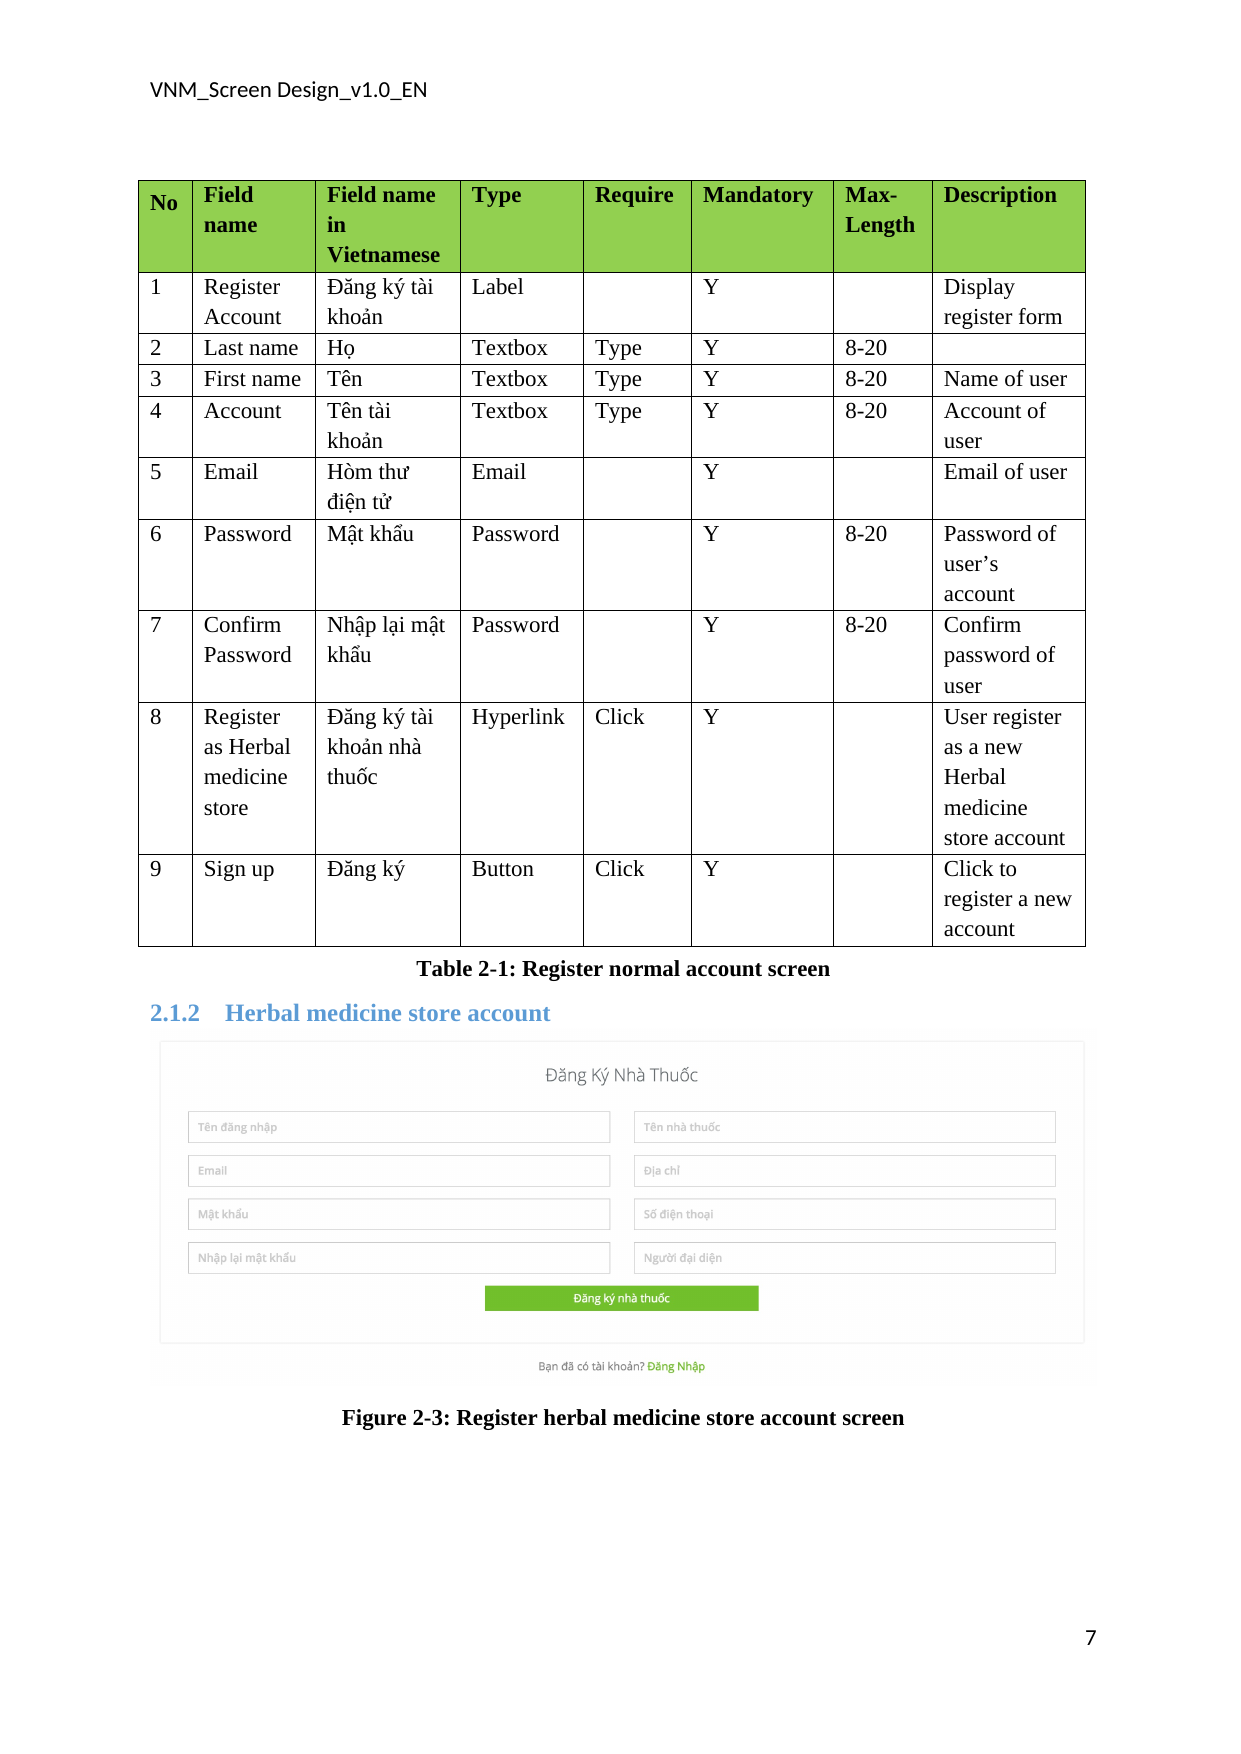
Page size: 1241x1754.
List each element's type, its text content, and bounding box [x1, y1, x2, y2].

table_cell Click [584, 703, 691, 854]
table_cell Confirm password of user [933, 611, 1085, 702]
table_cell Password [461, 520, 583, 610]
table_cell Label [461, 273, 583, 333]
table_cell [834, 855, 932, 946]
table_cell [139, 855, 192, 946]
table_cell Account [193, 397, 315, 457]
table_cell [834, 273, 932, 333]
table_cell Password of user’s account [933, 520, 1085, 610]
table_cell Register Account [193, 273, 315, 333]
table_cell Email of user [933, 458, 1085, 518]
table_cell Textbox [461, 397, 583, 457]
table_cell Mật khẩu [316, 520, 460, 610]
table_cell [584, 520, 691, 610]
table_cell Display register form [933, 273, 1085, 333]
table_cell Register as Herbal medicine store [193, 703, 315, 854]
table_cell 8-20 [834, 520, 932, 610]
table_cell Họ [316, 334, 460, 364]
table_cell Click [584, 855, 691, 946]
table_header Description [933, 181, 1085, 272]
table_cell Y [692, 365, 833, 396]
table_cell Đăng ký tài khoản nhà thuốc [316, 703, 460, 854]
table_cell [139, 273, 192, 333]
table_cell [584, 273, 691, 333]
table_cell Email [461, 458, 583, 518]
table_cell Email [193, 458, 315, 518]
table_cell [139, 397, 192, 457]
table_header Field name [193, 181, 315, 272]
table_cell Y [692, 397, 833, 457]
table_cell Tên tài khoản [316, 397, 460, 457]
table_cell 8-20 [834, 365, 932, 396]
table_cell Password [193, 520, 315, 610]
table_cell First name [193, 365, 315, 396]
table_cell Confirm Password [193, 611, 315, 702]
table_cell [834, 703, 932, 854]
table_cell Y [692, 458, 833, 518]
table_cell Nhập lại mật khẩu [316, 611, 460, 702]
table_cell Tên [316, 365, 460, 396]
table_cell Textbox [461, 365, 583, 396]
table_cell Y [692, 334, 833, 364]
table_cell Y [692, 611, 833, 702]
table_cell Textbox [461, 334, 583, 364]
table_header Type [461, 181, 583, 272]
table_cell Hyperlink [461, 703, 583, 854]
table_cell [139, 365, 192, 396]
table_cell Y [692, 855, 833, 946]
table_cell Y [692, 273, 833, 333]
subtitle Herbal medicine store account [150, 998, 1097, 1026]
table_cell Button [461, 855, 583, 946]
table_cell [139, 703, 192, 854]
table_cell [834, 458, 932, 518]
table_cell Name of user [933, 365, 1085, 396]
table_header Mandatory [692, 181, 833, 272]
table_cell Account of user [933, 397, 1085, 457]
table_cell Type [584, 334, 691, 364]
table_cell Sign up [193, 855, 315, 946]
table_cell [139, 611, 192, 702]
table_cell Y [692, 703, 833, 854]
table_cell 8-20 [834, 611, 932, 702]
table_cell [584, 611, 691, 702]
table_header Require [584, 181, 691, 272]
table_cell [139, 520, 192, 610]
table_header Max-Length [834, 181, 932, 272]
table_cell [139, 458, 192, 518]
table_cell 8-20 [834, 334, 932, 364]
table_cell Hòm thư điện tử [316, 458, 460, 518]
table_cell Password [461, 611, 583, 702]
table_cell [139, 334, 192, 364]
table_cell Type [584, 397, 691, 457]
table_cell Click to register a new account [933, 855, 1085, 946]
table_cell Type [584, 365, 691, 396]
table_cell Y [692, 520, 833, 610]
table_cell User register as a new Herbal medicine store account [933, 703, 1085, 854]
table_header No [139, 181, 192, 272]
table_cell Last name [193, 334, 315, 364]
table_cell Đăng ký tài khoản [316, 273, 460, 333]
table_cell Đăng ký [316, 855, 460, 946]
table_cell [584, 458, 691, 518]
table_cell 8-20 [834, 397, 932, 457]
picture [150, 1028, 1097, 1386]
table_header Field name in Vietnamese [316, 181, 460, 272]
table_cell [933, 334, 1085, 364]
